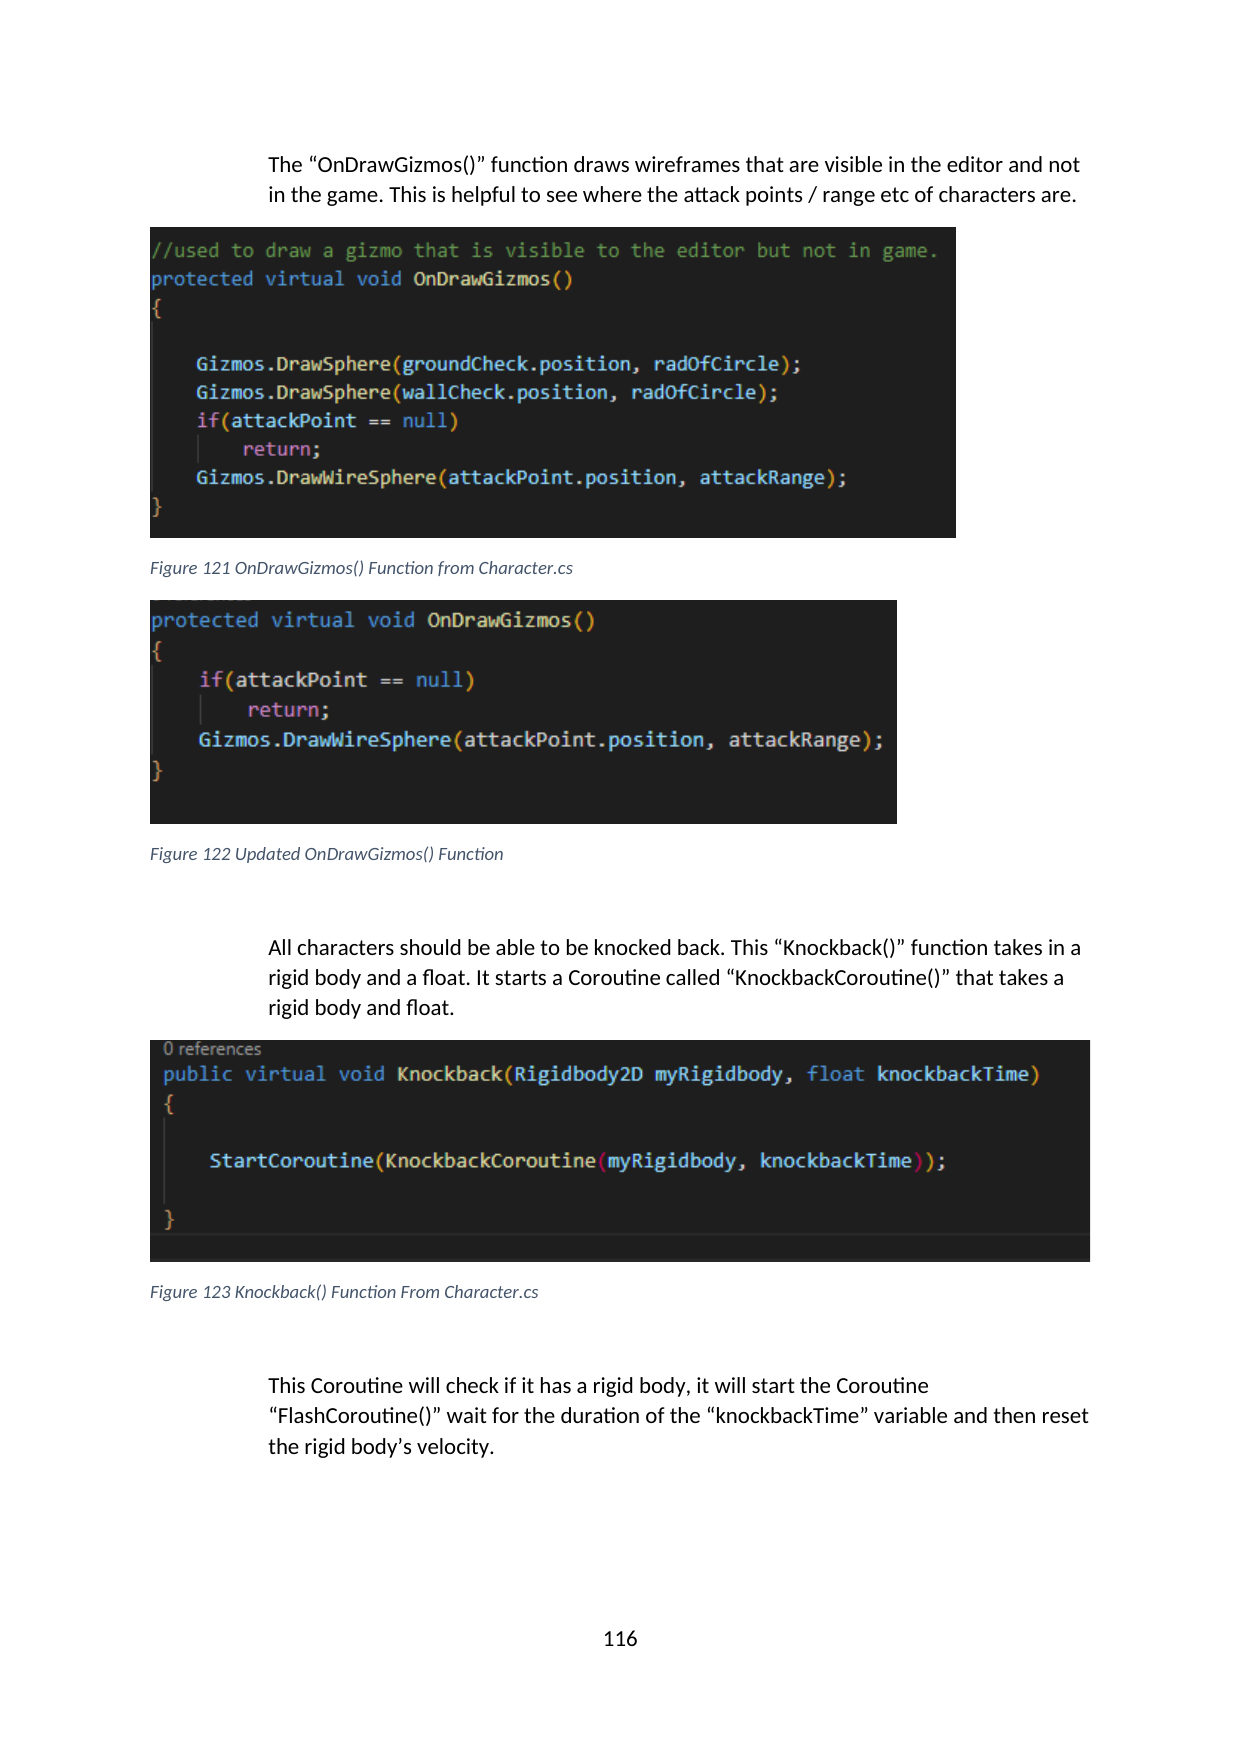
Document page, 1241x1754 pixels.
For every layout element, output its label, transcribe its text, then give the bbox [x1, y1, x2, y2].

picture [150, 1040, 1091, 1262]
picture [150, 227, 956, 538]
text This Coroutine will check if it has a rigid body, it will start the Coroutine “FlashCoroutine()” wait for the duration of the “knockbackTime” variable and then reset the rigid body’s velocity. [268, 1371, 1090, 1460]
picture [150, 600, 897, 824]
text The “OnDrawGizmos()” function draws wireframes that are visible in the editor and not in the game. This is helpful to see where the attack points / range etc of characters are. [268, 150, 1090, 208]
text All characters should be able to be knocked back. This “Knockback()” function takes in a rigid body and a float. It starts a Coroutine called “KnockbackCoroutine()” that takes a rigid body and float. [268, 933, 1090, 1021]
